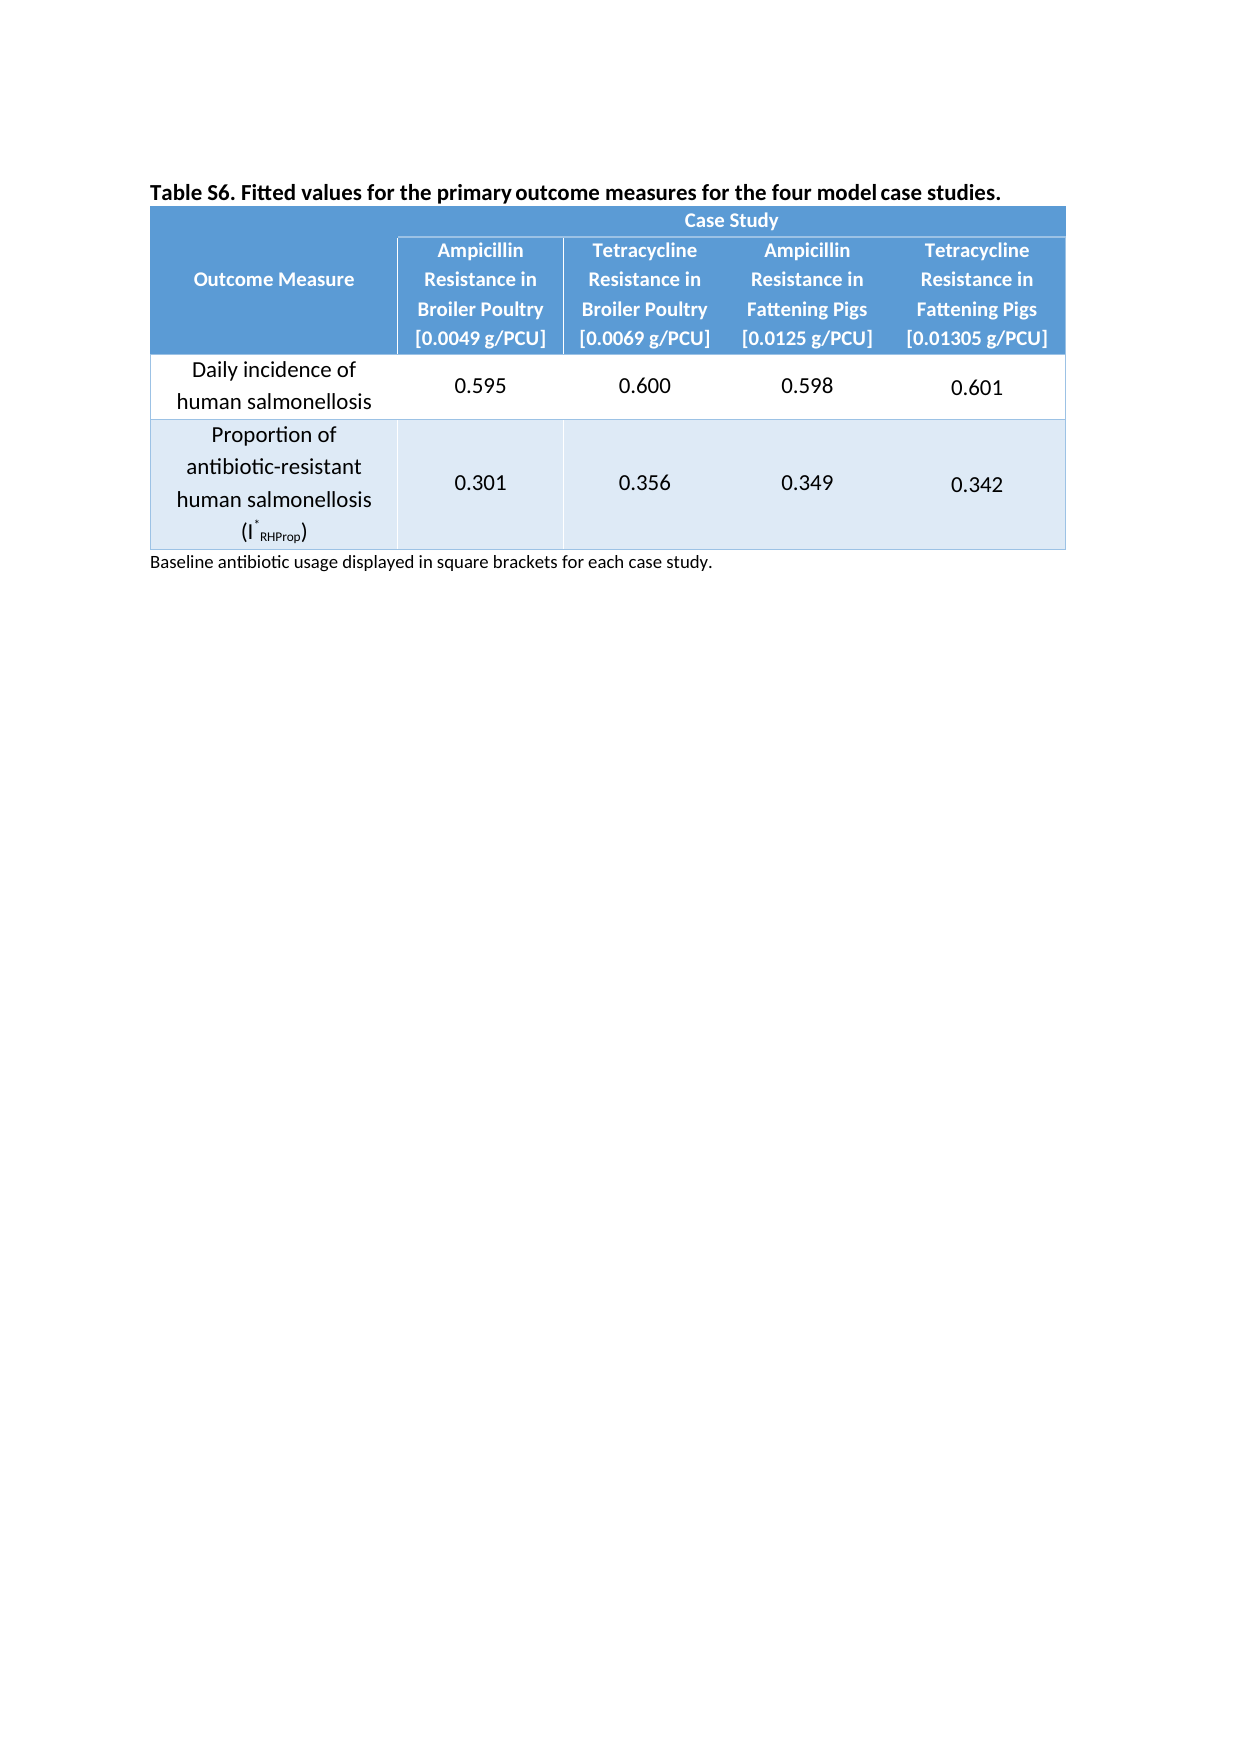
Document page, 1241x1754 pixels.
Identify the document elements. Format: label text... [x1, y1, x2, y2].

table_header Outcome Measure [151, 207, 397, 354]
table_cell Tetracycline Resistance in Broiler Poultry [0.0069 g/PCU] [564, 238, 726, 354]
table_cell 0.356 [564, 420, 726, 549]
text Table S6. Fitted values for the primary outcome measures for the four model case studies. [150, 178, 1090, 206]
table_cell 0.349 [726, 420, 888, 549]
table_cell Proportion of antibiotic-resistant human salmonellosis (I*RHProp) [151, 420, 397, 549]
table_cell 0.600 [564, 355, 726, 419]
table_cell 0.301 [398, 420, 563, 549]
table_cell 0.342 [888, 420, 1065, 549]
table_cell Tetracycline Resistance in Fattening Pigs [0.01305 g/PCU] [888, 238, 1065, 354]
table_cell 0.598 [726, 355, 888, 419]
table_cell Ampicillin Resistance in Broiler Poultry [0.0049 g/PCU] [398, 238, 563, 354]
table_cell Daily incidence of human salmonellosis [151, 355, 397, 419]
text Baseline antibiotic usage displayed in square brackets for each case study. [150, 550, 1090, 573]
table_cell 0.601 [888, 355, 1065, 419]
table_header Case Study [398, 207, 1065, 236]
table_cell 0.595 [398, 355, 563, 419]
table_cell Ampicillin Resistance in Fattening Pigs [0.0125 g/PCU] [726, 238, 888, 354]
